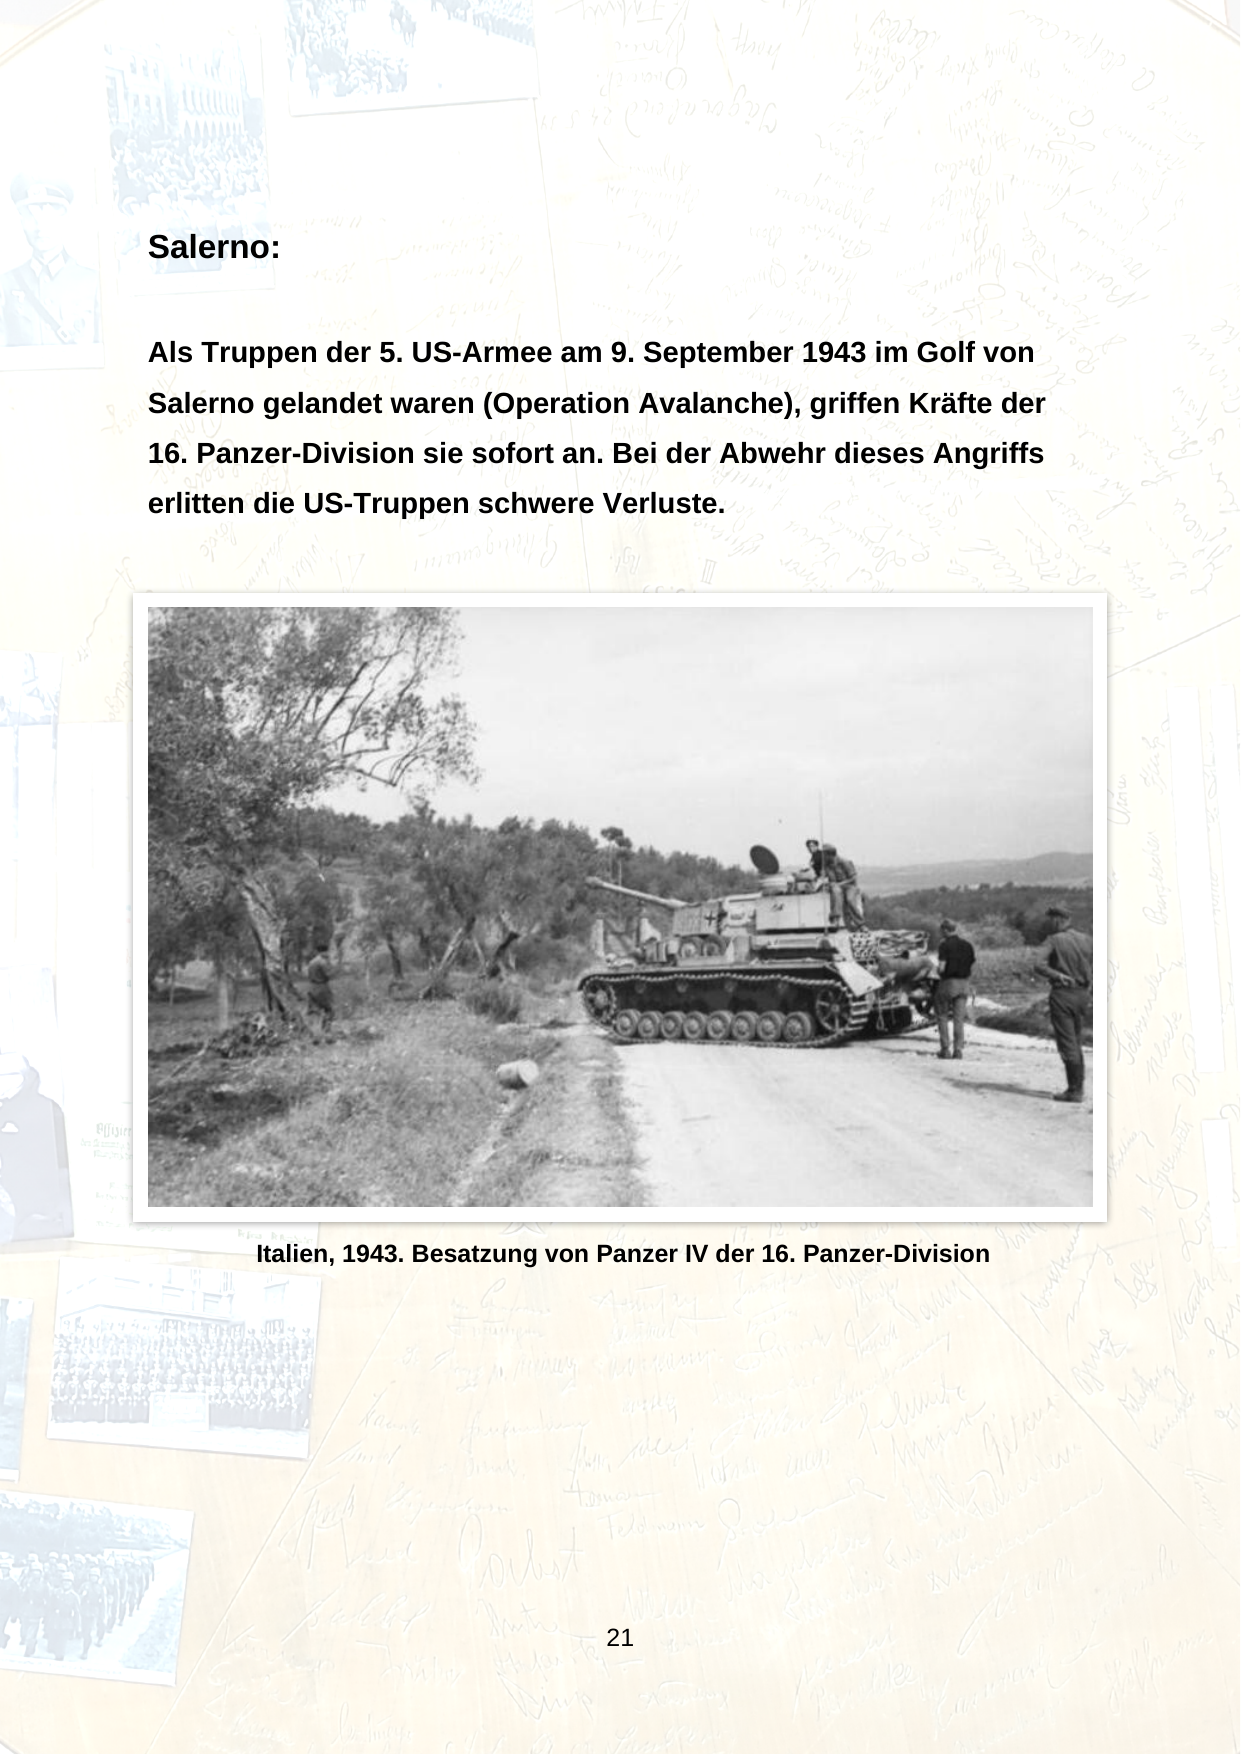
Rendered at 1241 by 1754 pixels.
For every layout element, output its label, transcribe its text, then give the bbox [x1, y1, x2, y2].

picture [148, 607, 1093, 1207]
text Salerno: [148, 227, 1092, 266]
text Als Truppen der 5. US-Armee am 9. September 1943 im Golf von Salerno gelandet waren (Operation Avalanche), griffen Kräfte der 16. Panzer-Division sie sofort an. Bei der Abwehr dieses Angriffs erlitten die US-Truppen schwere Verluste. [148, 335, 1092, 520]
